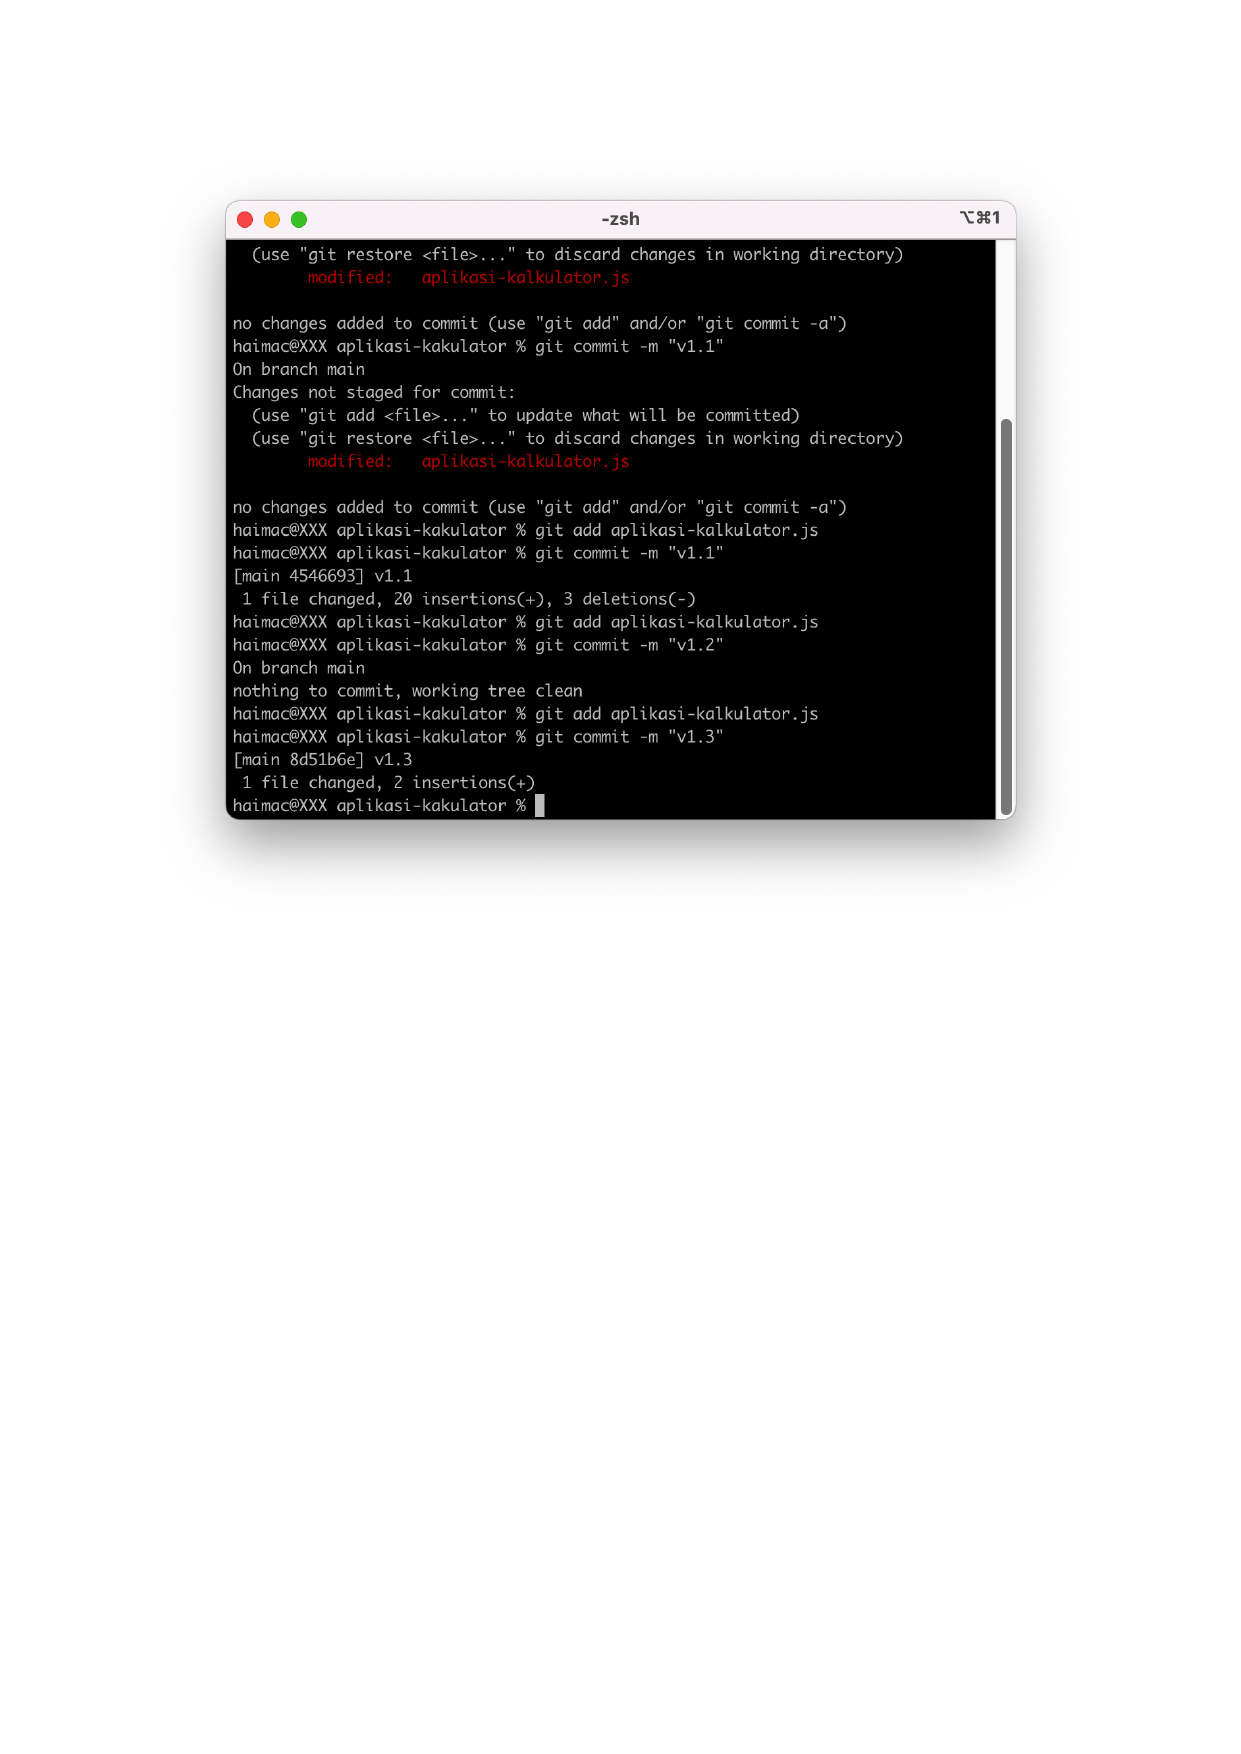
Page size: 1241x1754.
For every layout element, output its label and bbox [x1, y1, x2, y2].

picture [150, 150, 1091, 919]
